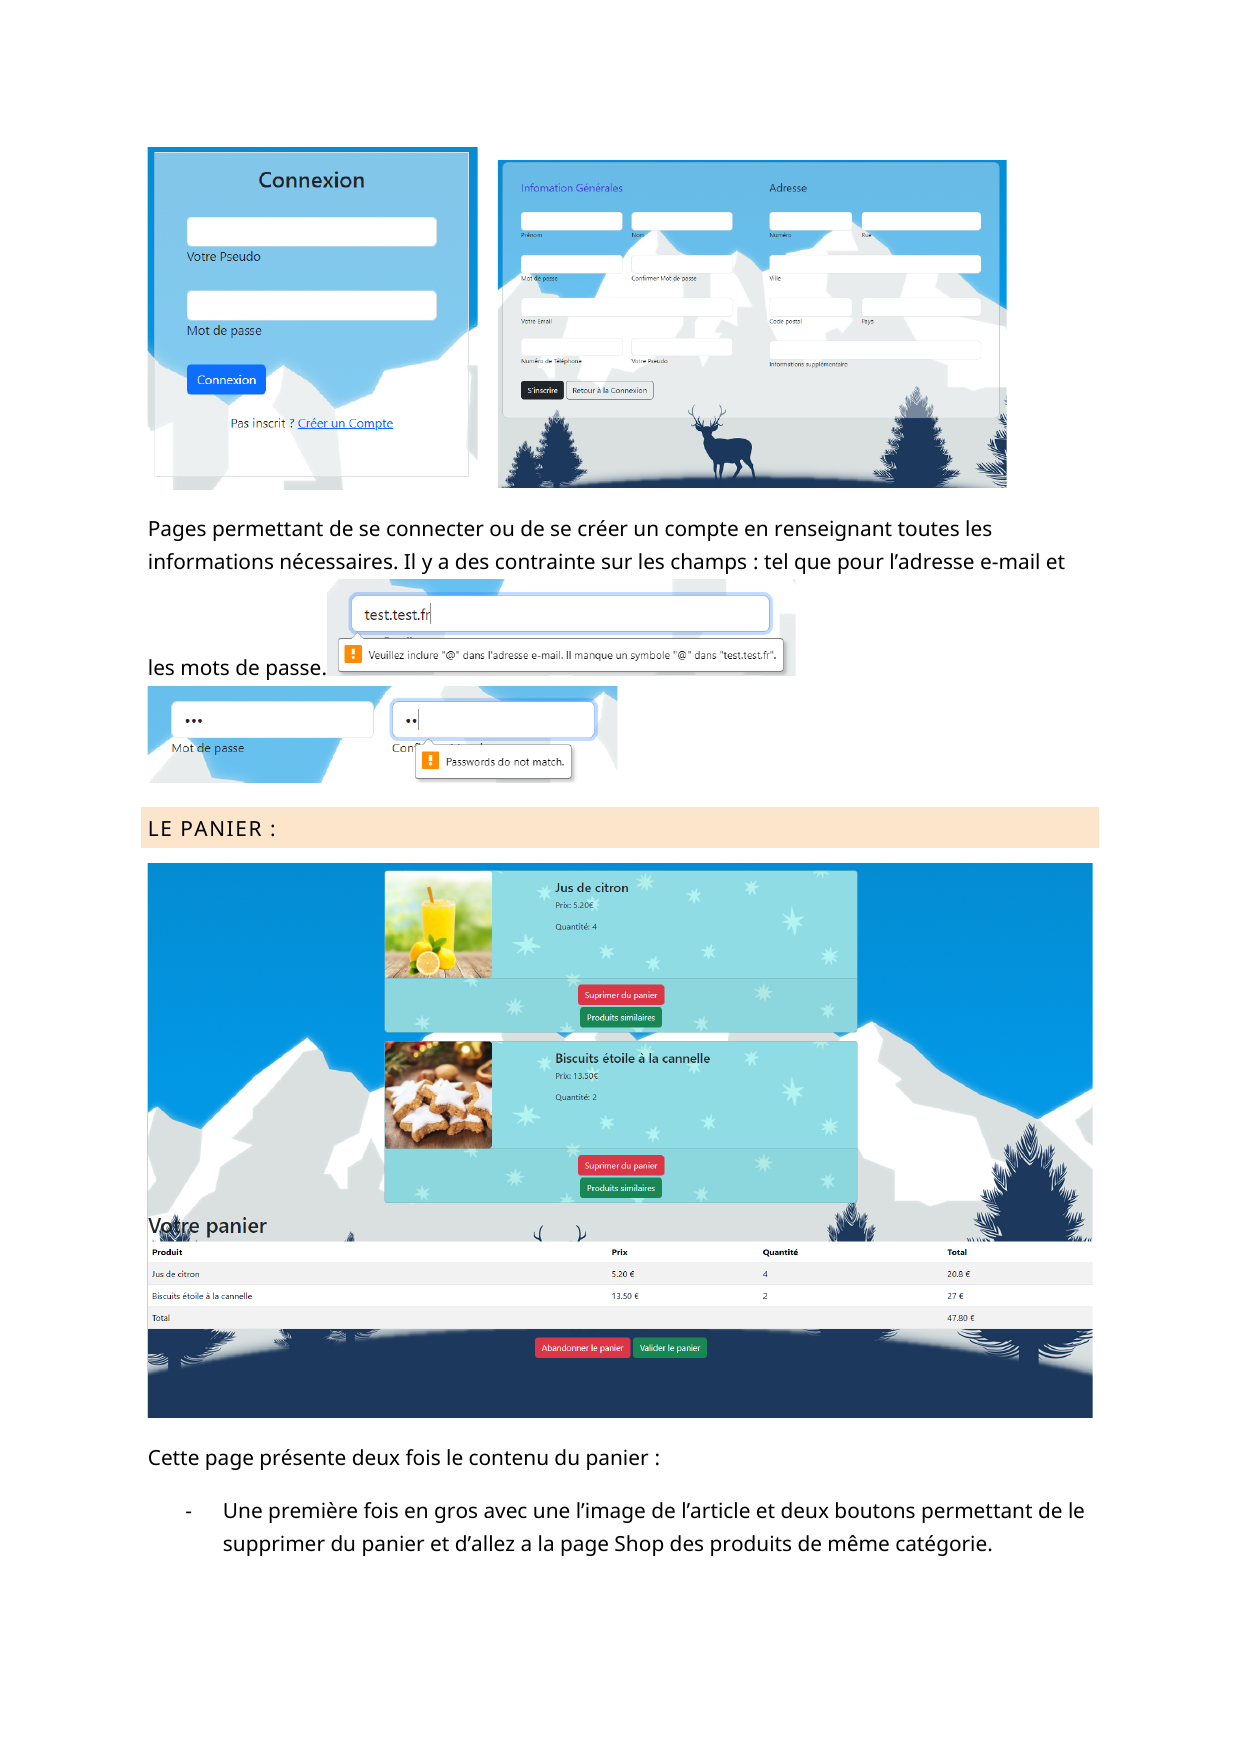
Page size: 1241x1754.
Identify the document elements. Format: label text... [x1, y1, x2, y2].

picture [147, 871, 1093, 1418]
picture [327, 579, 796, 676]
picture [147, 153, 478, 490]
text Cette page présente deux fois le contenu du panier : [148, 1443, 1093, 1471]
list Une première fois en gros avec une l’image de l’article et deux boutons permettant de le supprimer du panier et d’allez a la page Shop des produits de même catégorie. [185, 1496, 1093, 1557]
subtitle Le panier : [148, 814, 1093, 842]
picture [497, 163, 1007, 488]
picture [147, 686, 618, 783]
